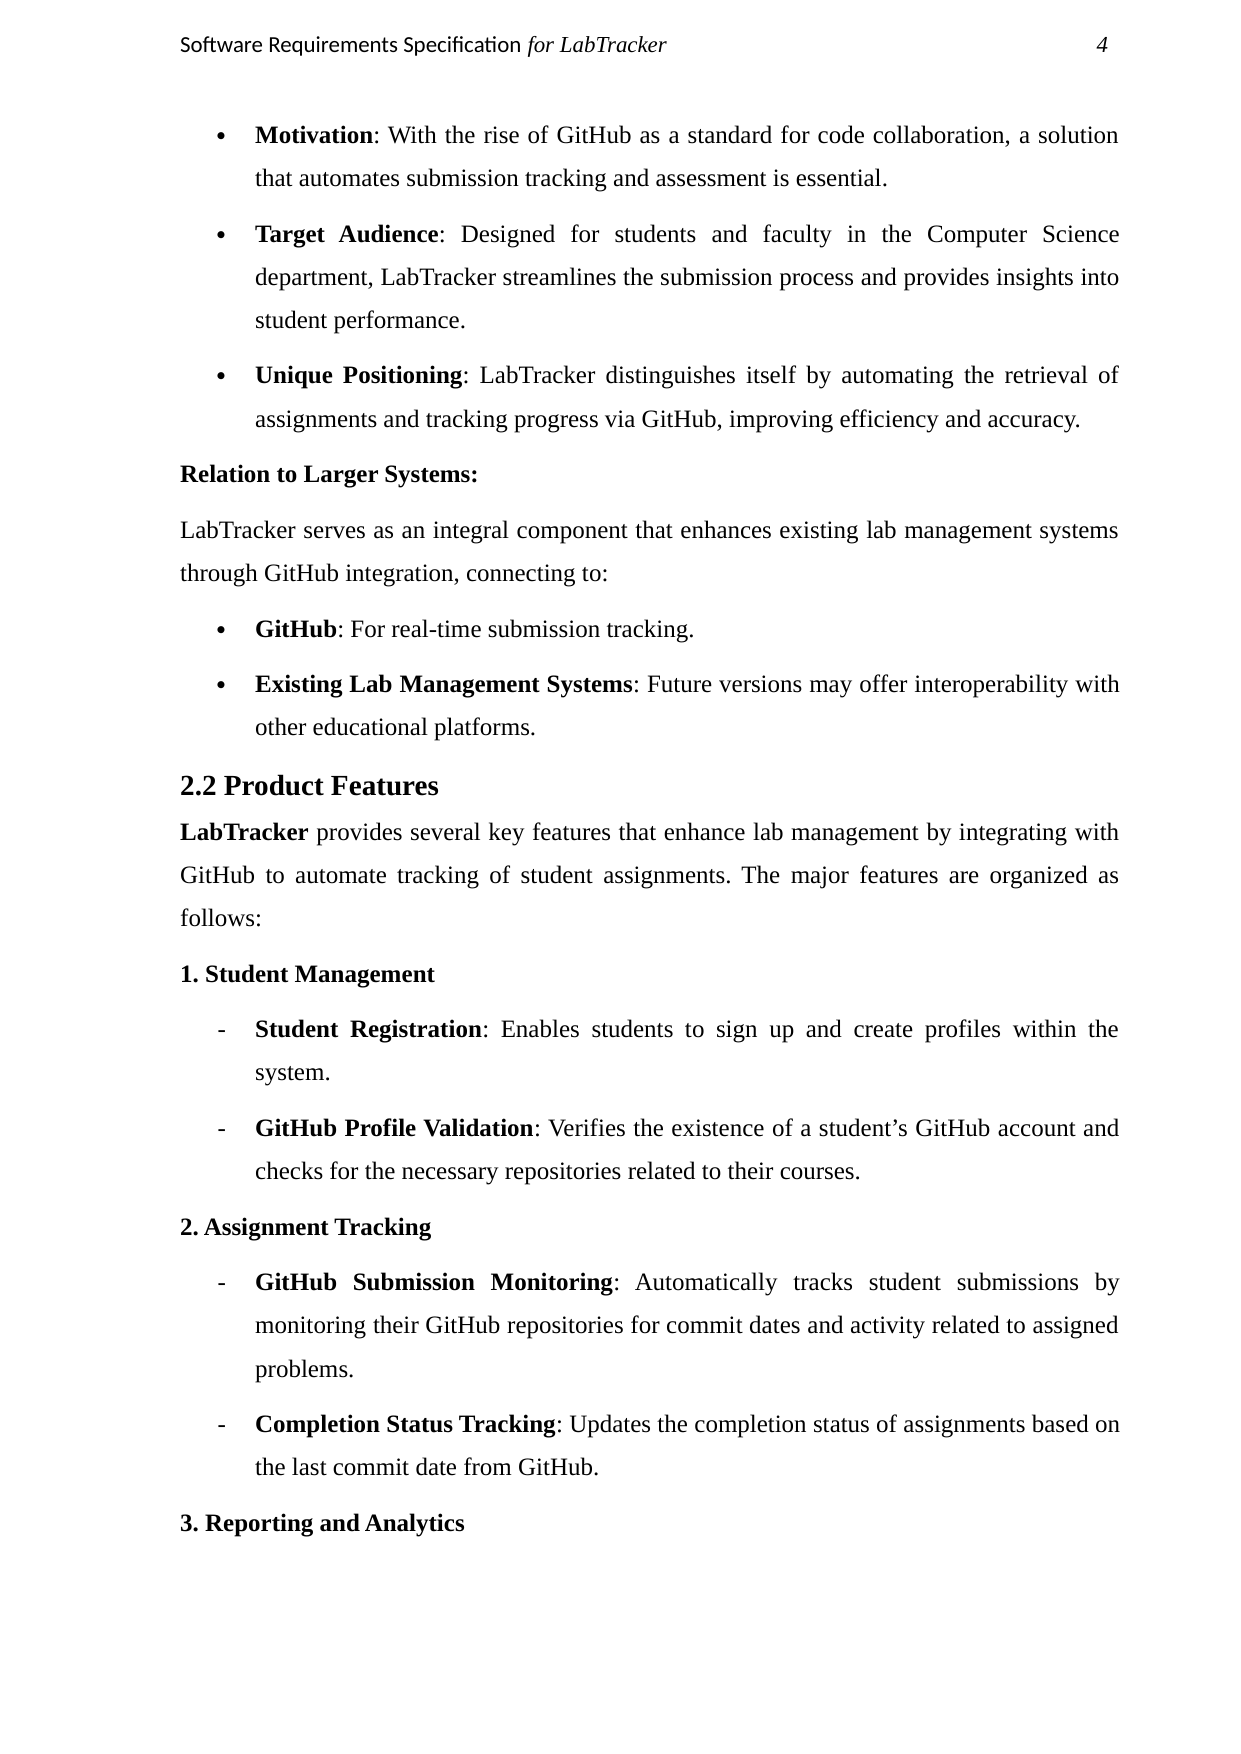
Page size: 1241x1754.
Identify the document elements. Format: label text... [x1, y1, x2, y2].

list Existing Lab Management Systems: Future versions may offer interoperability with other educational platforms. [217, 669, 1120, 741]
list Unique Positioning: LabTracker distinguishes itself by automating the retrieval of assignments and tracking progress via GitHub, improving efficiency and accuracy. [217, 361, 1120, 432]
text 1. Student Management [180, 959, 1120, 987]
list GitHub Submission Monitoring: Automatically tracks student submissions by monitoring their GitHub repositories for commit dates and activity related to assigned problems. [217, 1267, 1120, 1382]
text 2. Assignment Tracking [180, 1212, 1120, 1241]
text Relation to Larger Systems: [180, 459, 1120, 488]
subtitle 2.2 Product Features [180, 768, 1120, 802]
list Completion Status Tracking: Updates the completion status of assignments based on the last commit date from GitHub. [217, 1409, 1120, 1481]
list GitHub Profile Validation: Verifies the existence of a student’s GitHub account and checks for the necessary repositories related to their courses. [217, 1113, 1120, 1185]
list Motivation: With the rise of GitHub as a standard for code collaboration, a solution that automates submission tracking and assessment is essential. [217, 120, 1120, 192]
list Target Audience: Designed for students and faculty in the Computer Science department, LabTracker streamlines the submission process and provides insights into student performance. [217, 219, 1120, 334]
list Student Registration: Enables students to sign up and create profiles within the system. [217, 1014, 1120, 1086]
text 3. Reporting and Analytics [180, 1508, 1120, 1537]
list GitHub: For real-time submission tracking. [217, 614, 1120, 642]
text LabTracker provides several key features that enhance lab management by integrating with GitHub to automate tracking of student assignments. The major features are organized as follows: [180, 817, 1120, 932]
text LabTracker serves as an integral component that enhances existing lab management systems through GitHub integration, connecting to: [180, 515, 1120, 587]
